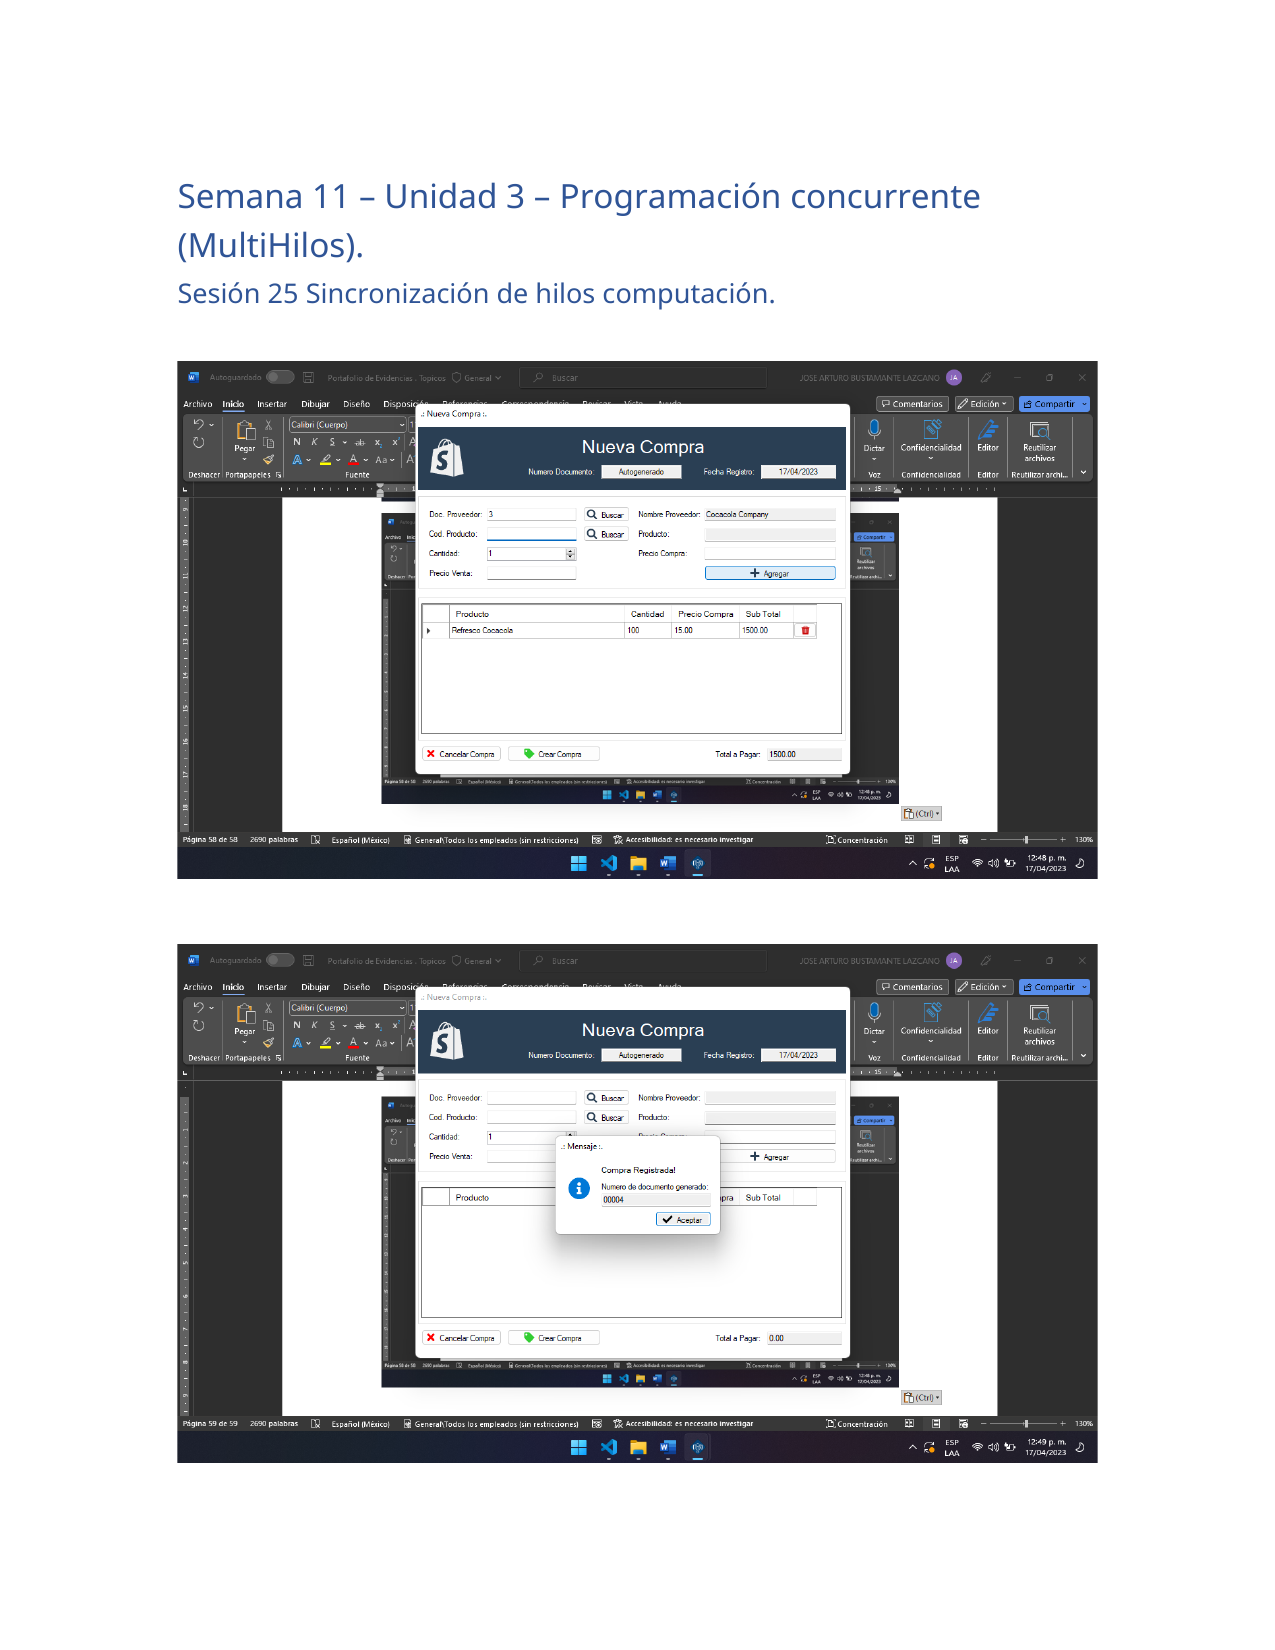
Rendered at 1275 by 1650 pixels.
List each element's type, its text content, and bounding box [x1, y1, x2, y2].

picture [177, 361, 1098, 879]
subtitle Semana 11 – Unidad 3 – Programación concurrente (MultiHilos). [177, 173, 1098, 267]
picture [177, 944, 1098, 1463]
subtitle Sesión 25 Sincronización de hilos computación. [177, 275, 1098, 312]
